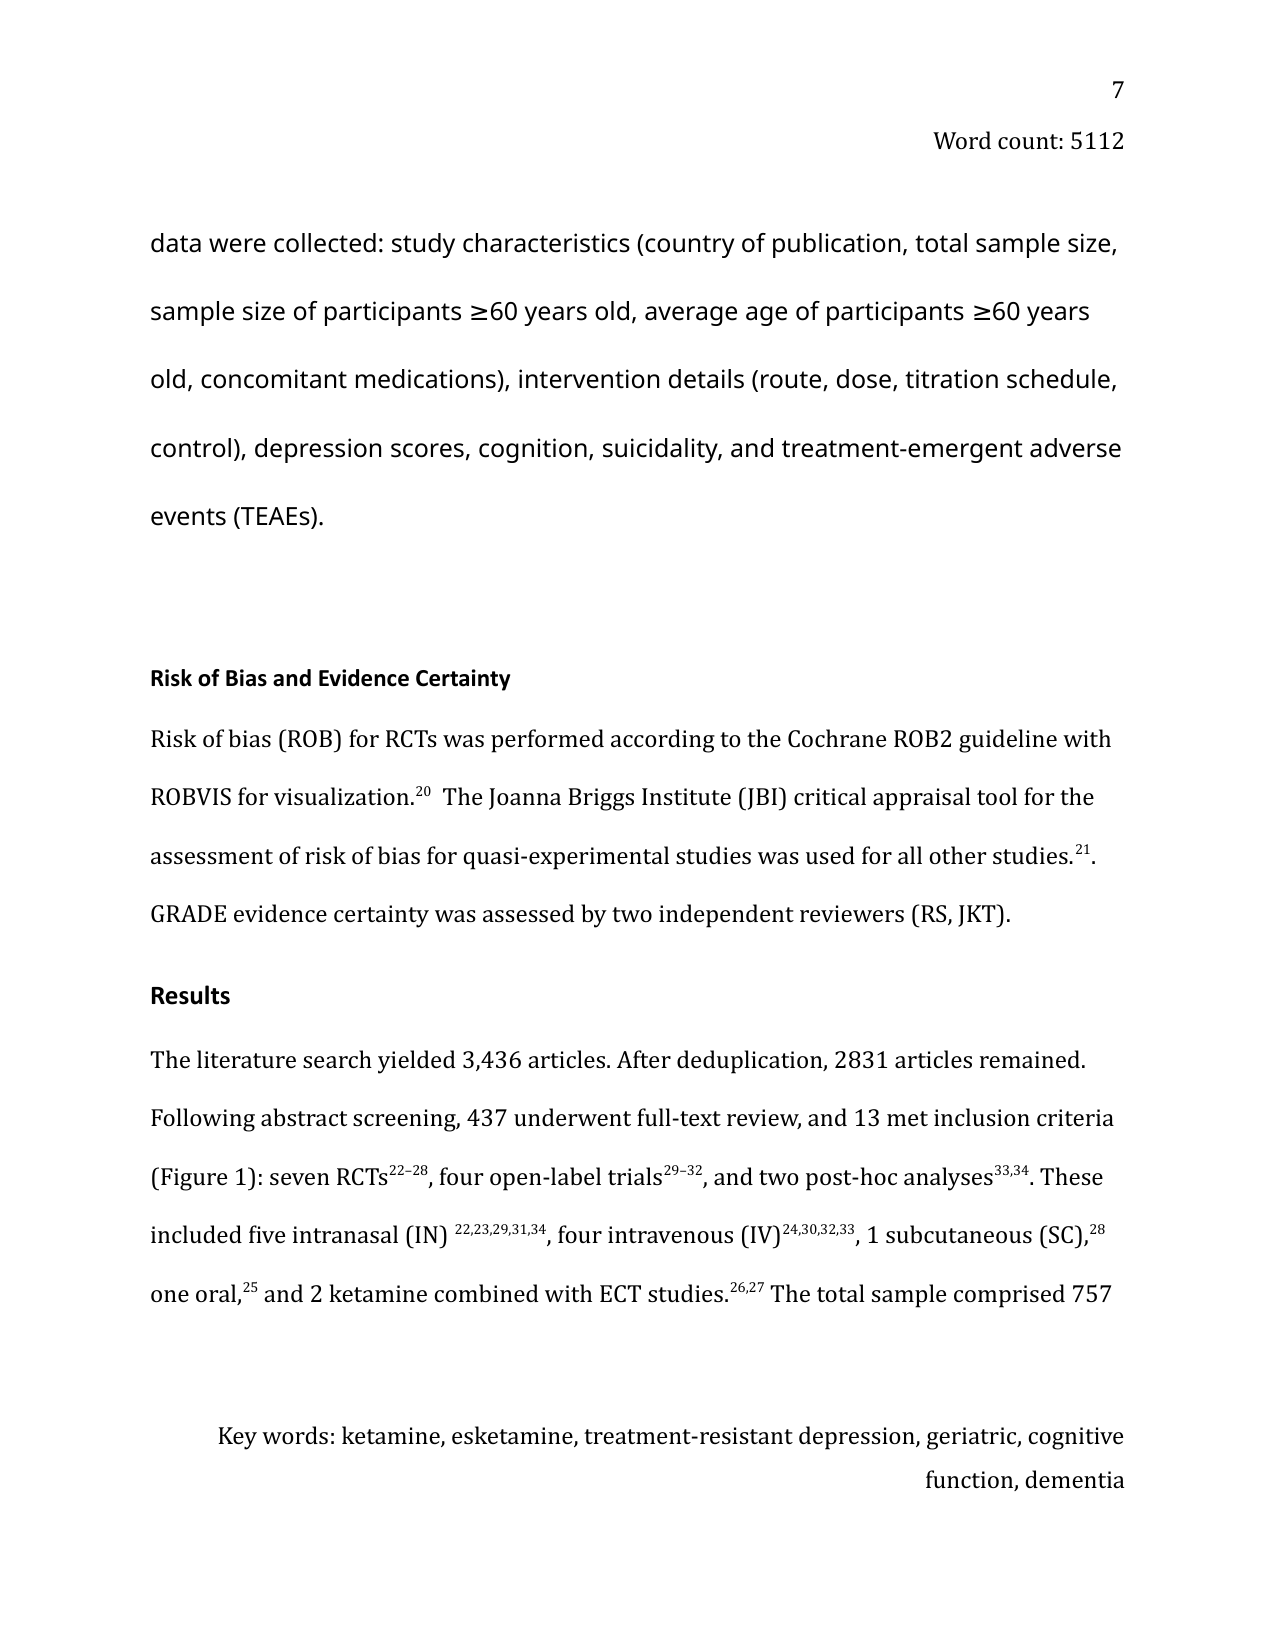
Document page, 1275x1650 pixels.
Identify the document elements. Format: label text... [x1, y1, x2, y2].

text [150, 1044, 1125, 1308]
subtitle Results [150, 978, 1125, 1012]
subtitle Risk of Bias and Evidence Certainty [150, 662, 1125, 693]
text Risk of bias (ROB) for RCTs was performed according to the Cochrane ROB2 guideline with ROBVIS for visualization.20 The Joanna Briggs Institute (JBI) critical appraisal tool for the assessment of risk of bias for quasi-experimental studies was used for all other studies.21. GRADE evidence certainty was assessed by two independent reviewers (RS, JKT). [150, 723, 1125, 928]
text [150, 226, 1125, 532]
